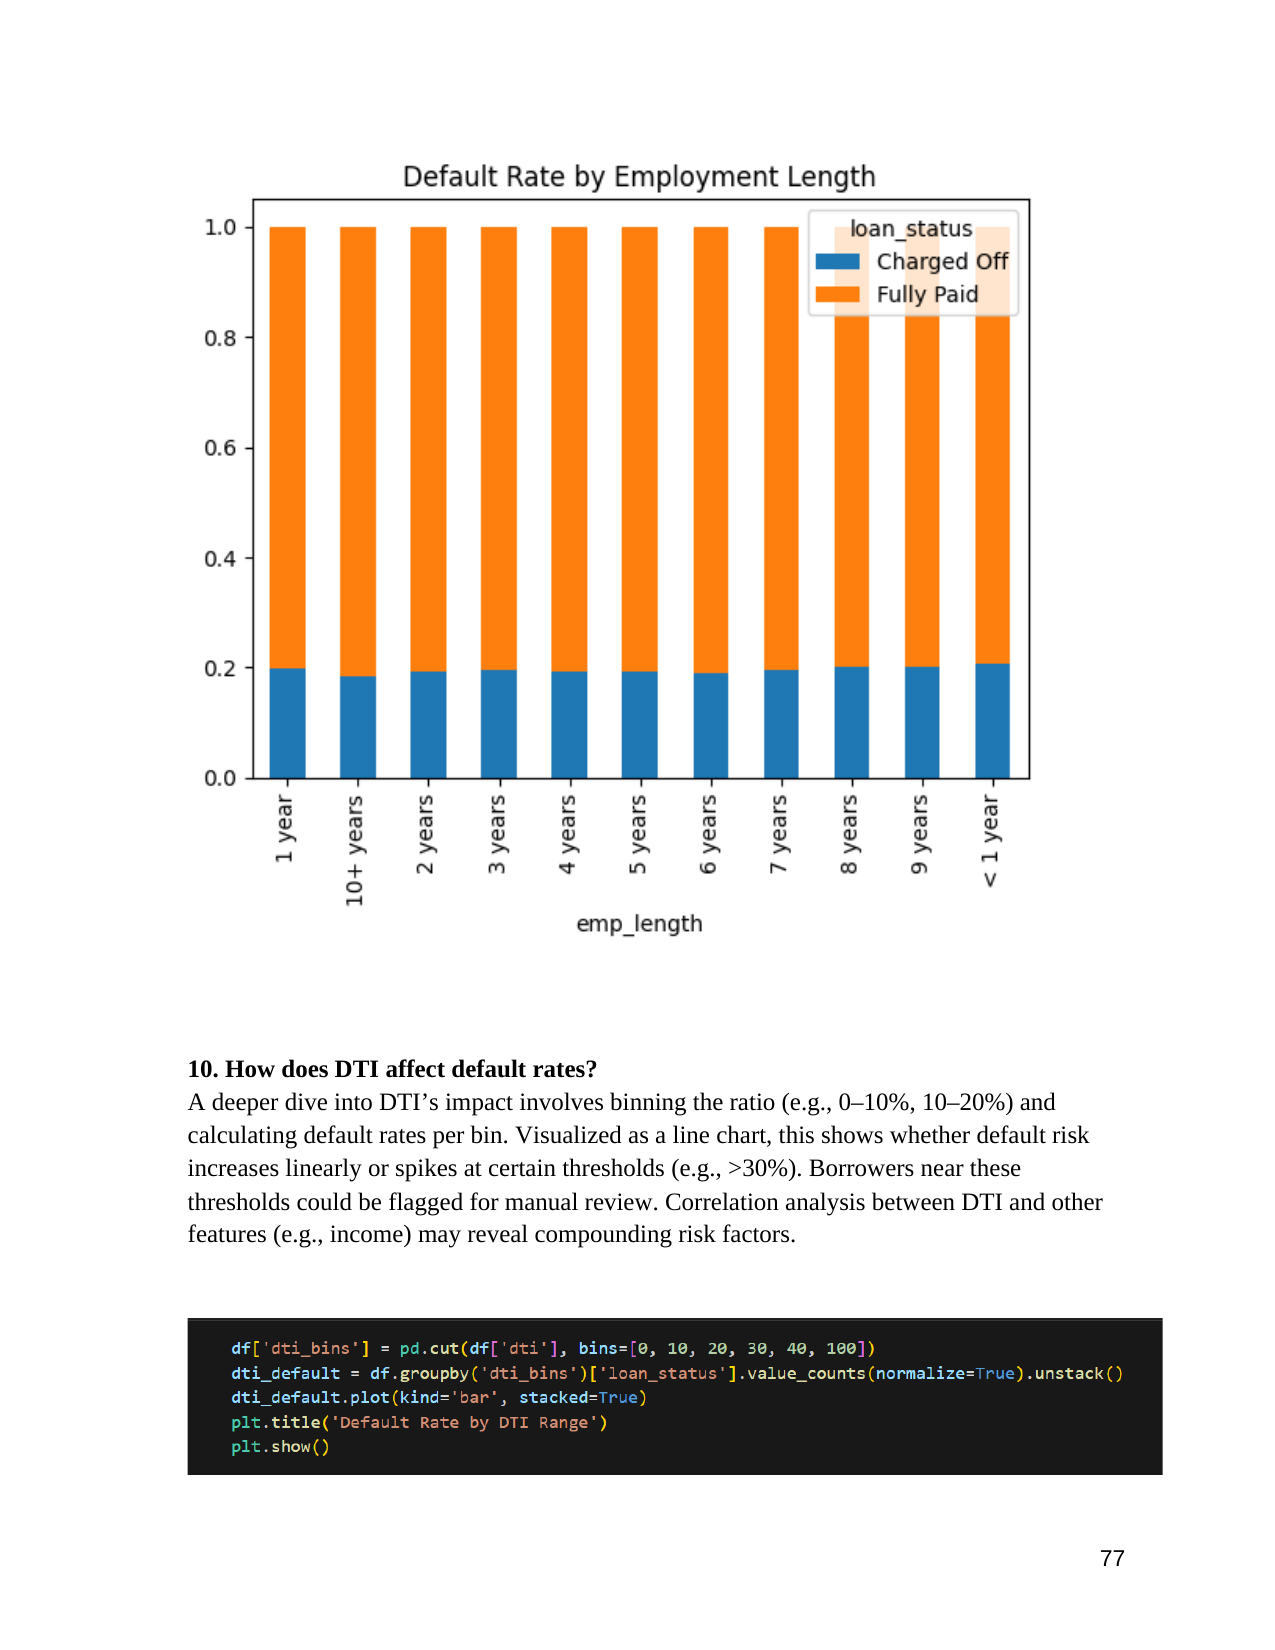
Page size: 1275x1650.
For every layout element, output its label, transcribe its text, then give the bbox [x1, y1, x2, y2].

text A deeper dive into DTI’s impact involves binning the ratio (e.g., 0–10%, 10–20%) and calculating default rates per bin. Visualized as a line chart, this shows whether default risk increases linearly or spikes at certain thresholds (e.g., >30%). Borrowers near these thresholds could be flagged for manual review. Correlation analysis between DTI and other features (e.g., income) may reveal compounding risk factors. [187, 1087, 1125, 1248]
picture [187, 150, 1043, 952]
list How does DTI affect default rates? [187, 1054, 1125, 1083]
picture [187, 1318, 1163, 1475]
